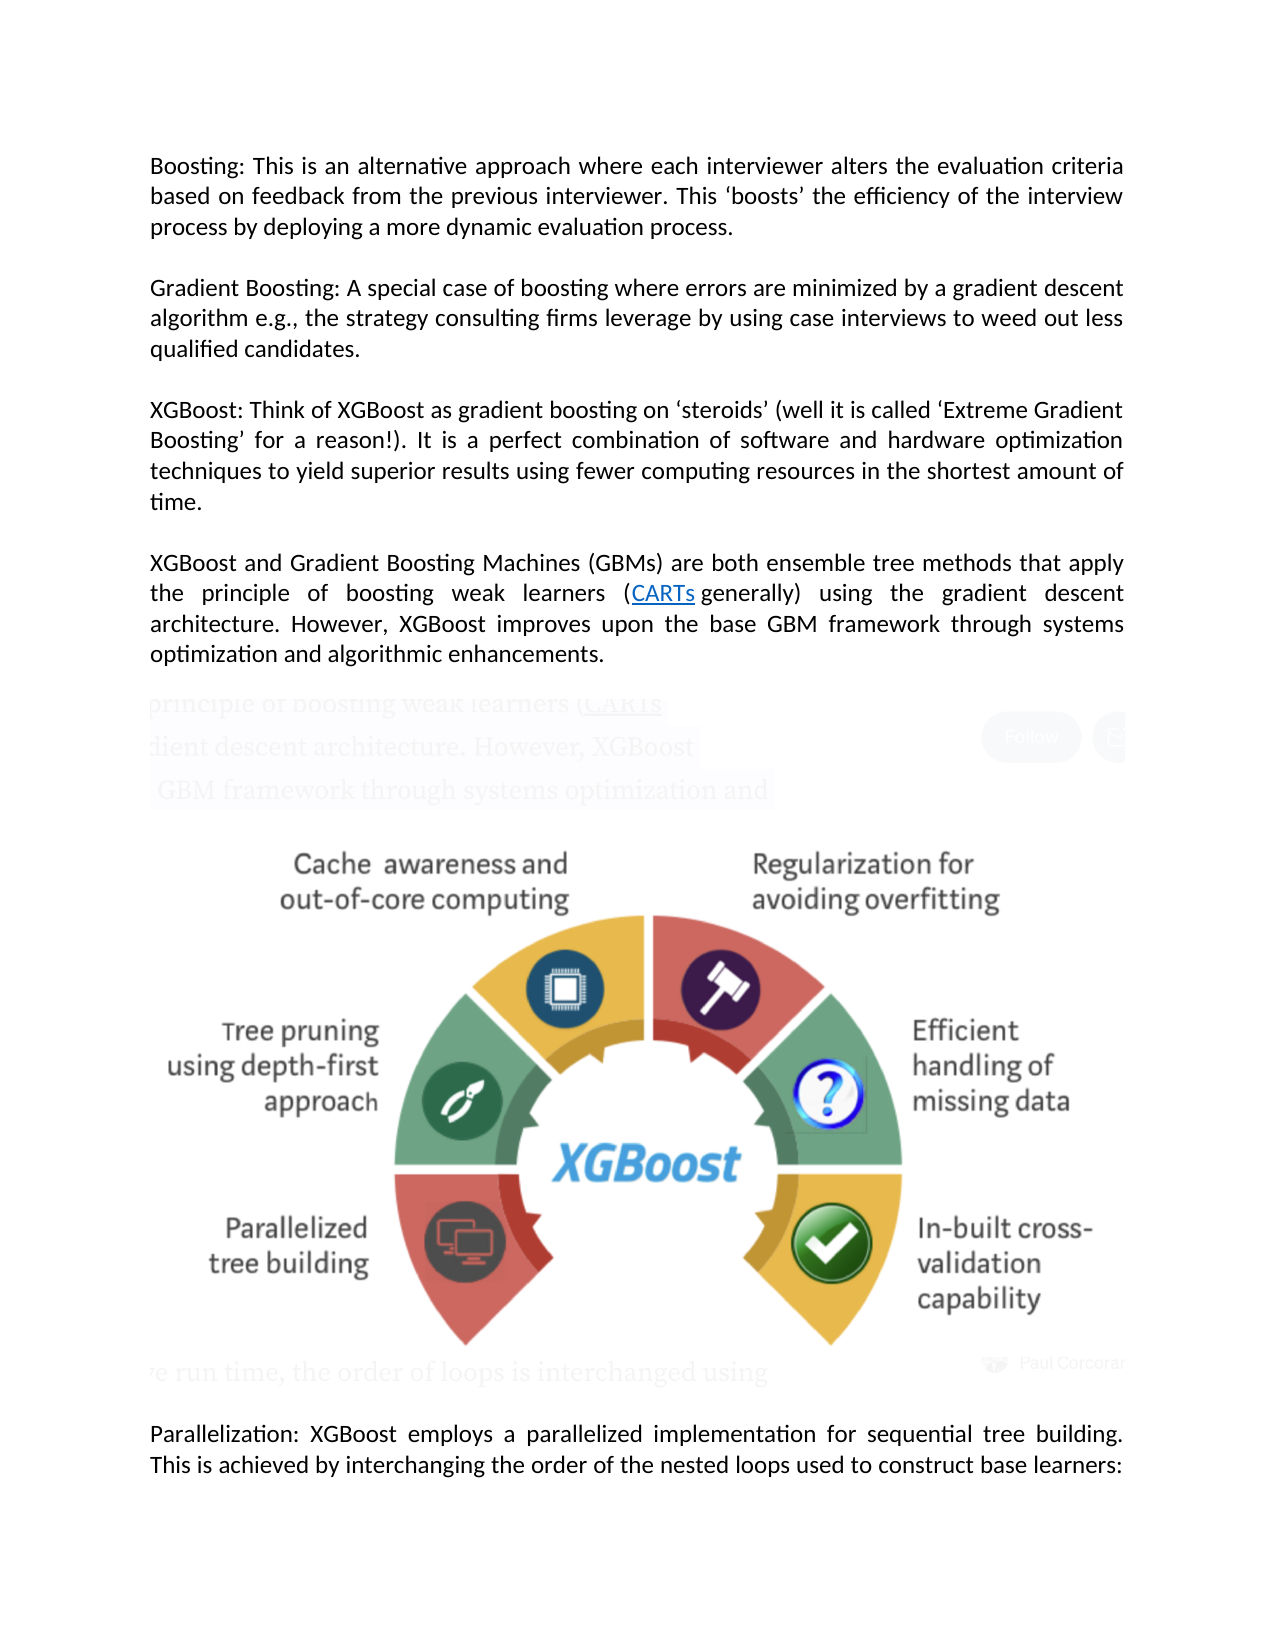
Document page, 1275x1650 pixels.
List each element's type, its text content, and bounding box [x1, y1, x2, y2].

text Gradient Boosting: A special case of boosting where errors are minimized by a gradient descent algorithm e.g., the strategy consulting firms leverage by using case interviews to weed out less qualified candidates. [150, 272, 1125, 364]
text XGBoost: Think of XGBoost as gradient boosting on ‘steroids’ (well it is called ‘Extreme Gradient Boosting’ for a reason!). It is a perfect combination of software and hardware optimization techniques to yield superior results using fewer computing resources in the shortest amount of time. [150, 394, 1125, 516]
picture [150, 699, 1125, 1388]
text Boosting: This is an alternative approach where each interviewer alters the evaluation criteria based on feedback from the previous interviewer. This ‘boosts’ the efficiency of the interview process by deploying a more dynamic evaluation process. [150, 150, 1125, 242]
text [150, 1418, 1125, 1479]
text XGBoost and Gradient Boosting Machines (GBMs) are both ensemble tree methods that apply the principle of boosting weak learners (CARTs generally) using the gradient descent architecture. However, XGBoost improves upon the base GBM framework through systems optimization and algorithmic enhancements. [150, 547, 1125, 669]
